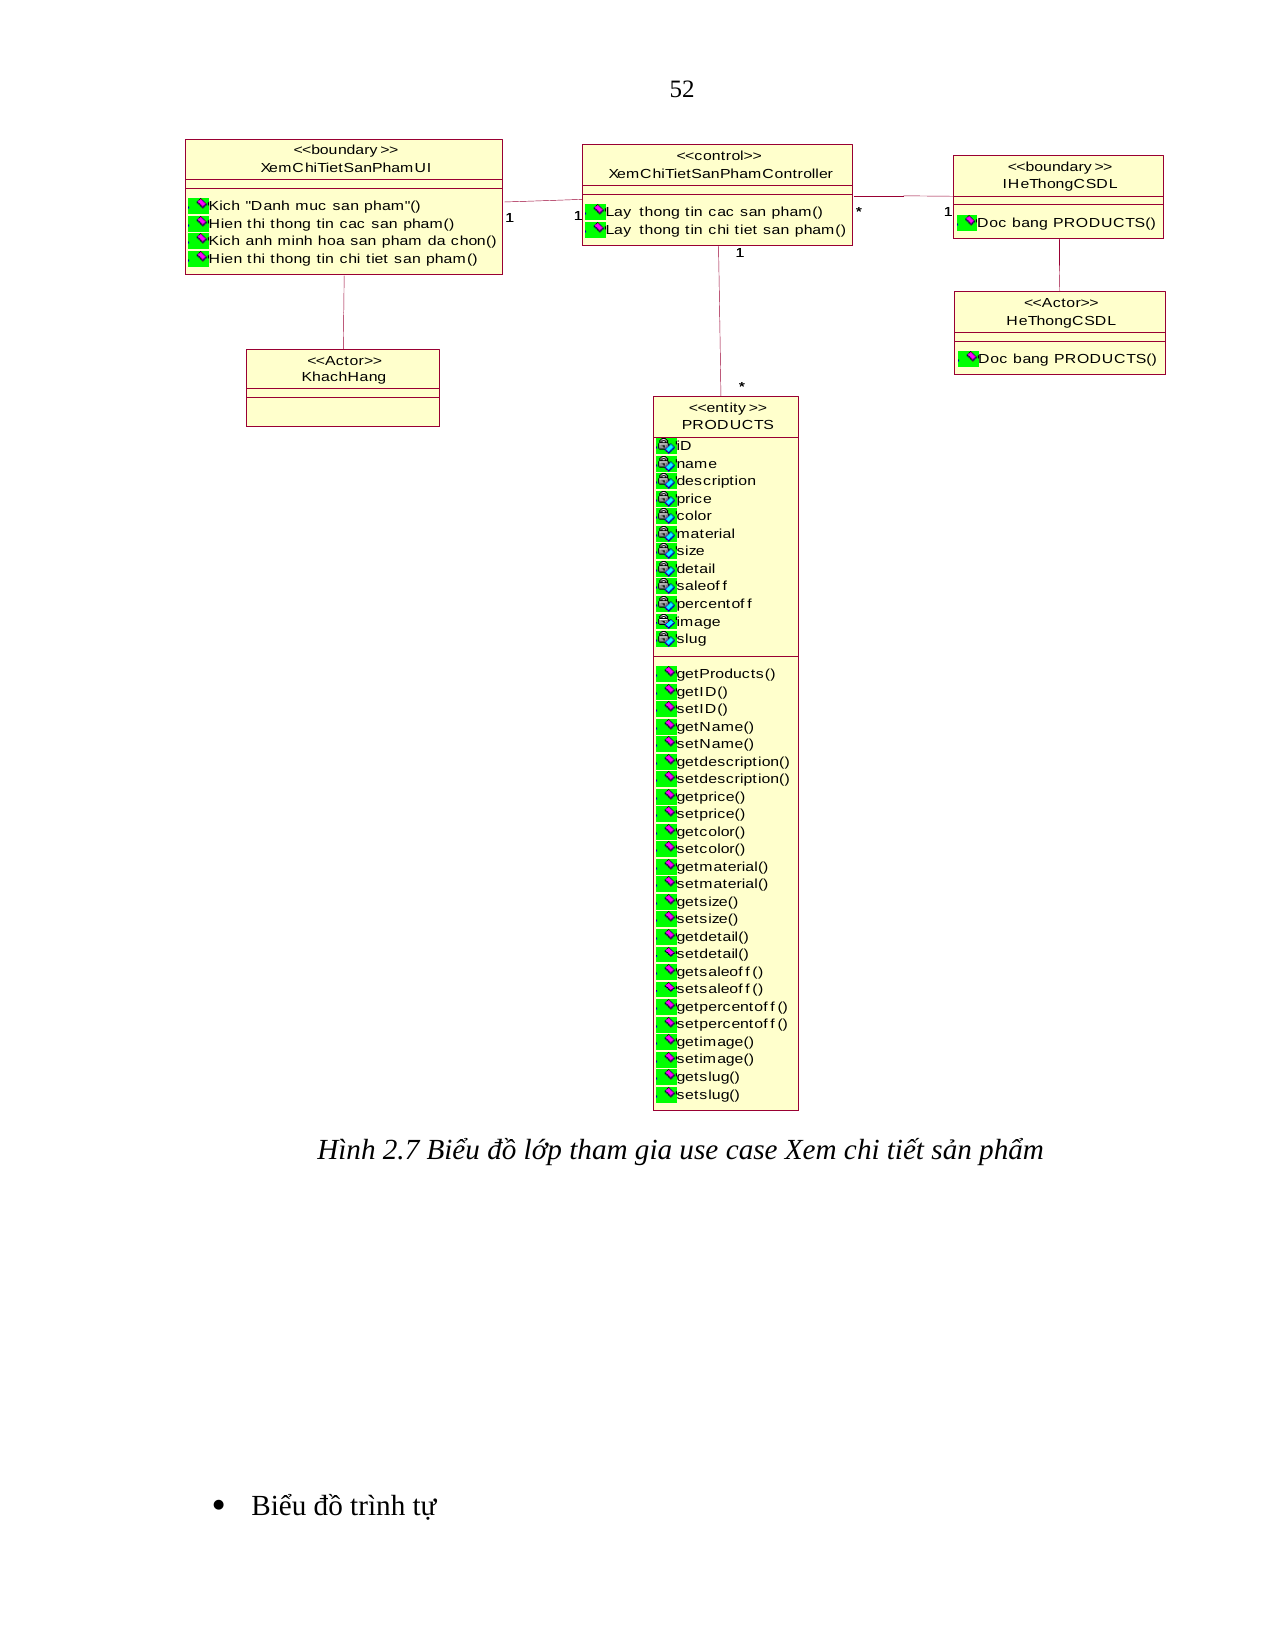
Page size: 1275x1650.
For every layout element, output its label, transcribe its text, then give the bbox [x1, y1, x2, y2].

list Biểu đồ trình tự [214, 1488, 1157, 1521]
